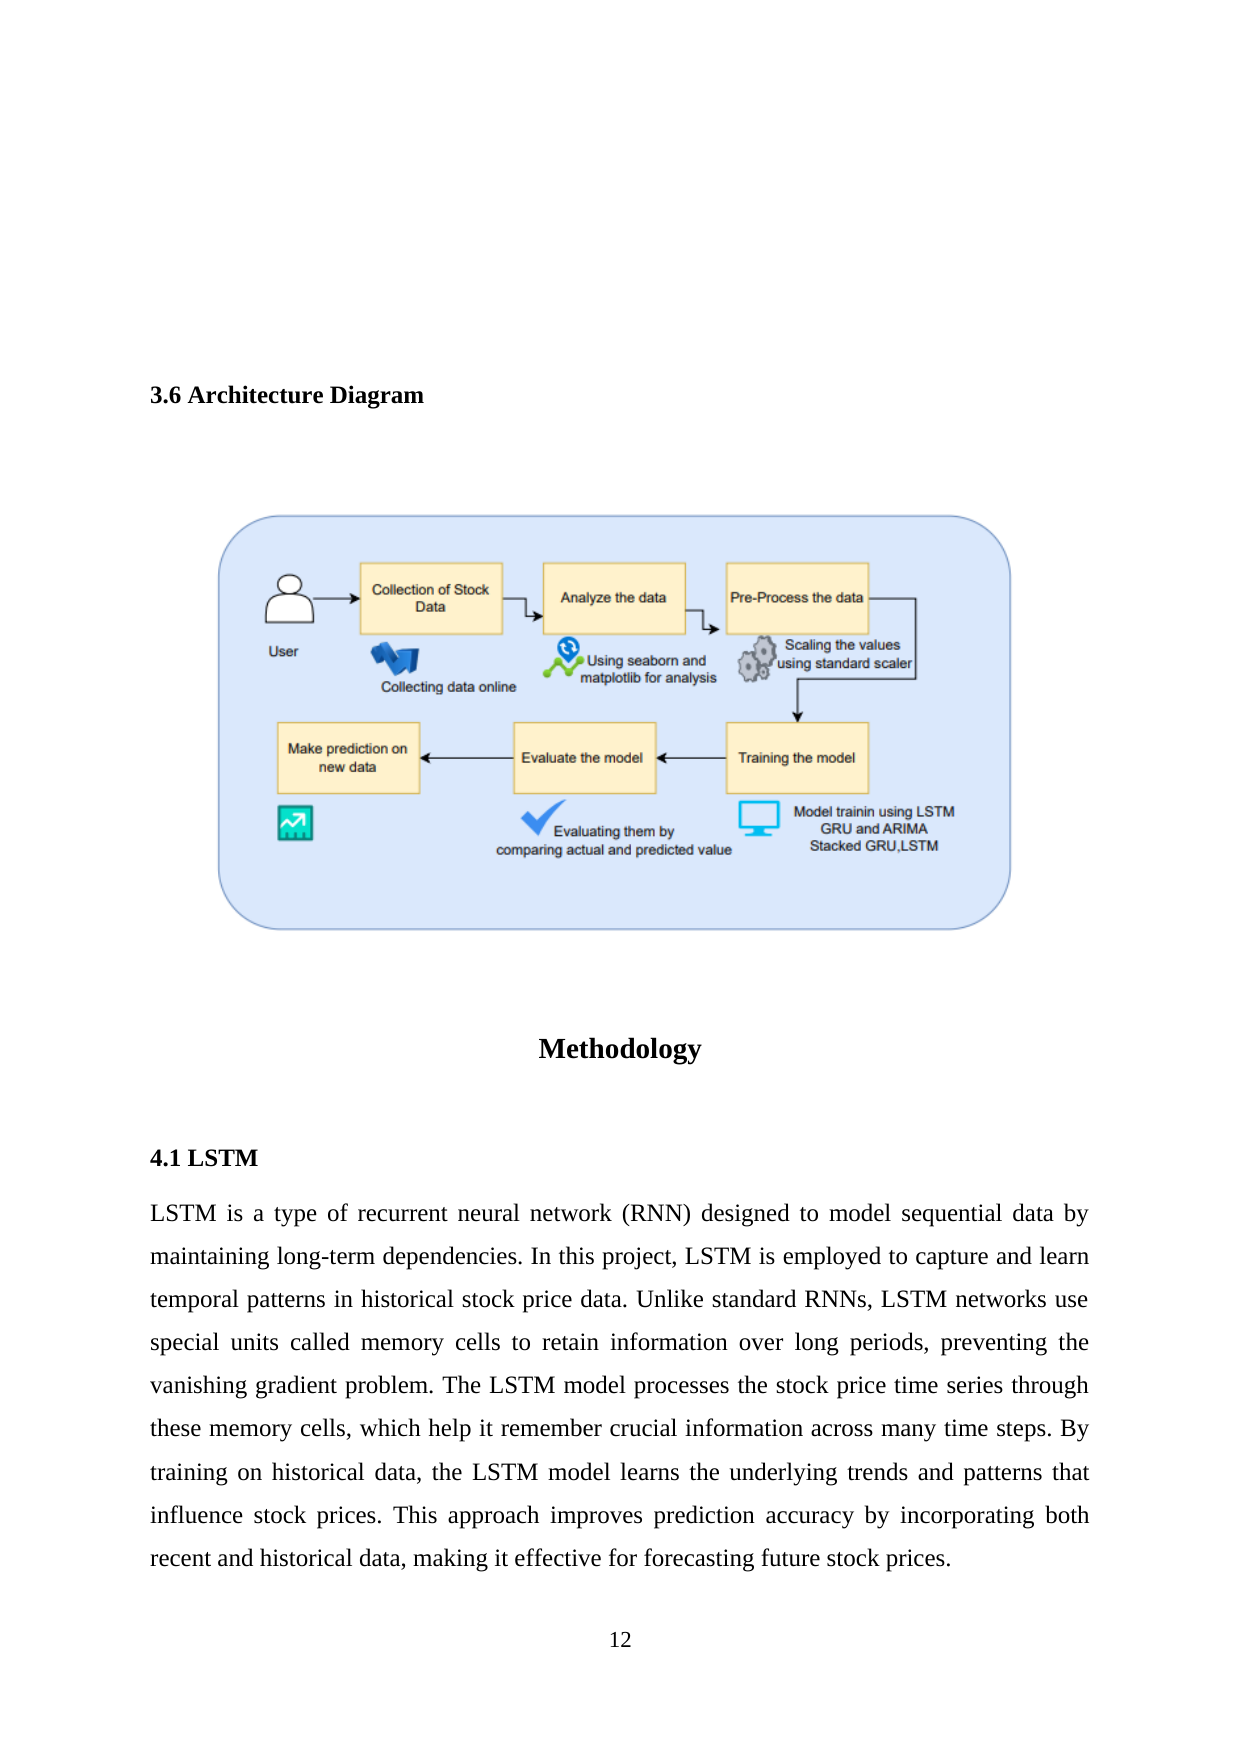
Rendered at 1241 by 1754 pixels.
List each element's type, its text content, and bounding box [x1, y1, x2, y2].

subtitle Methodology [150, 1031, 1090, 1065]
text 3.6 Architecture Diagram [150, 380, 1090, 409]
text LSTM is a type of recurrent neural network (RNN) designed to model sequential data by maintaining long-term dependencies. In this project, LSTM is employed to capture and learn temporal patterns in historical stock price data. Unlike standard RNNs, LSTM networks use special units called memory cells to retain information over long periods, preventing the vanishing gradient problem. The LSTM model processes the stock price time series through these memory cells, which help it remember crucial information across many time steps. By training on historical data, the LSTM model learns the underlying trends and patterns that influence stock prices. This approach improves prediction accuracy by incorporating both recent and historical data, making it effective for forecasting future stock prices. [150, 1198, 1090, 1572]
subtitle 4.1 LSTM [150, 1143, 1090, 1171]
picture [150, 466, 1091, 998]
